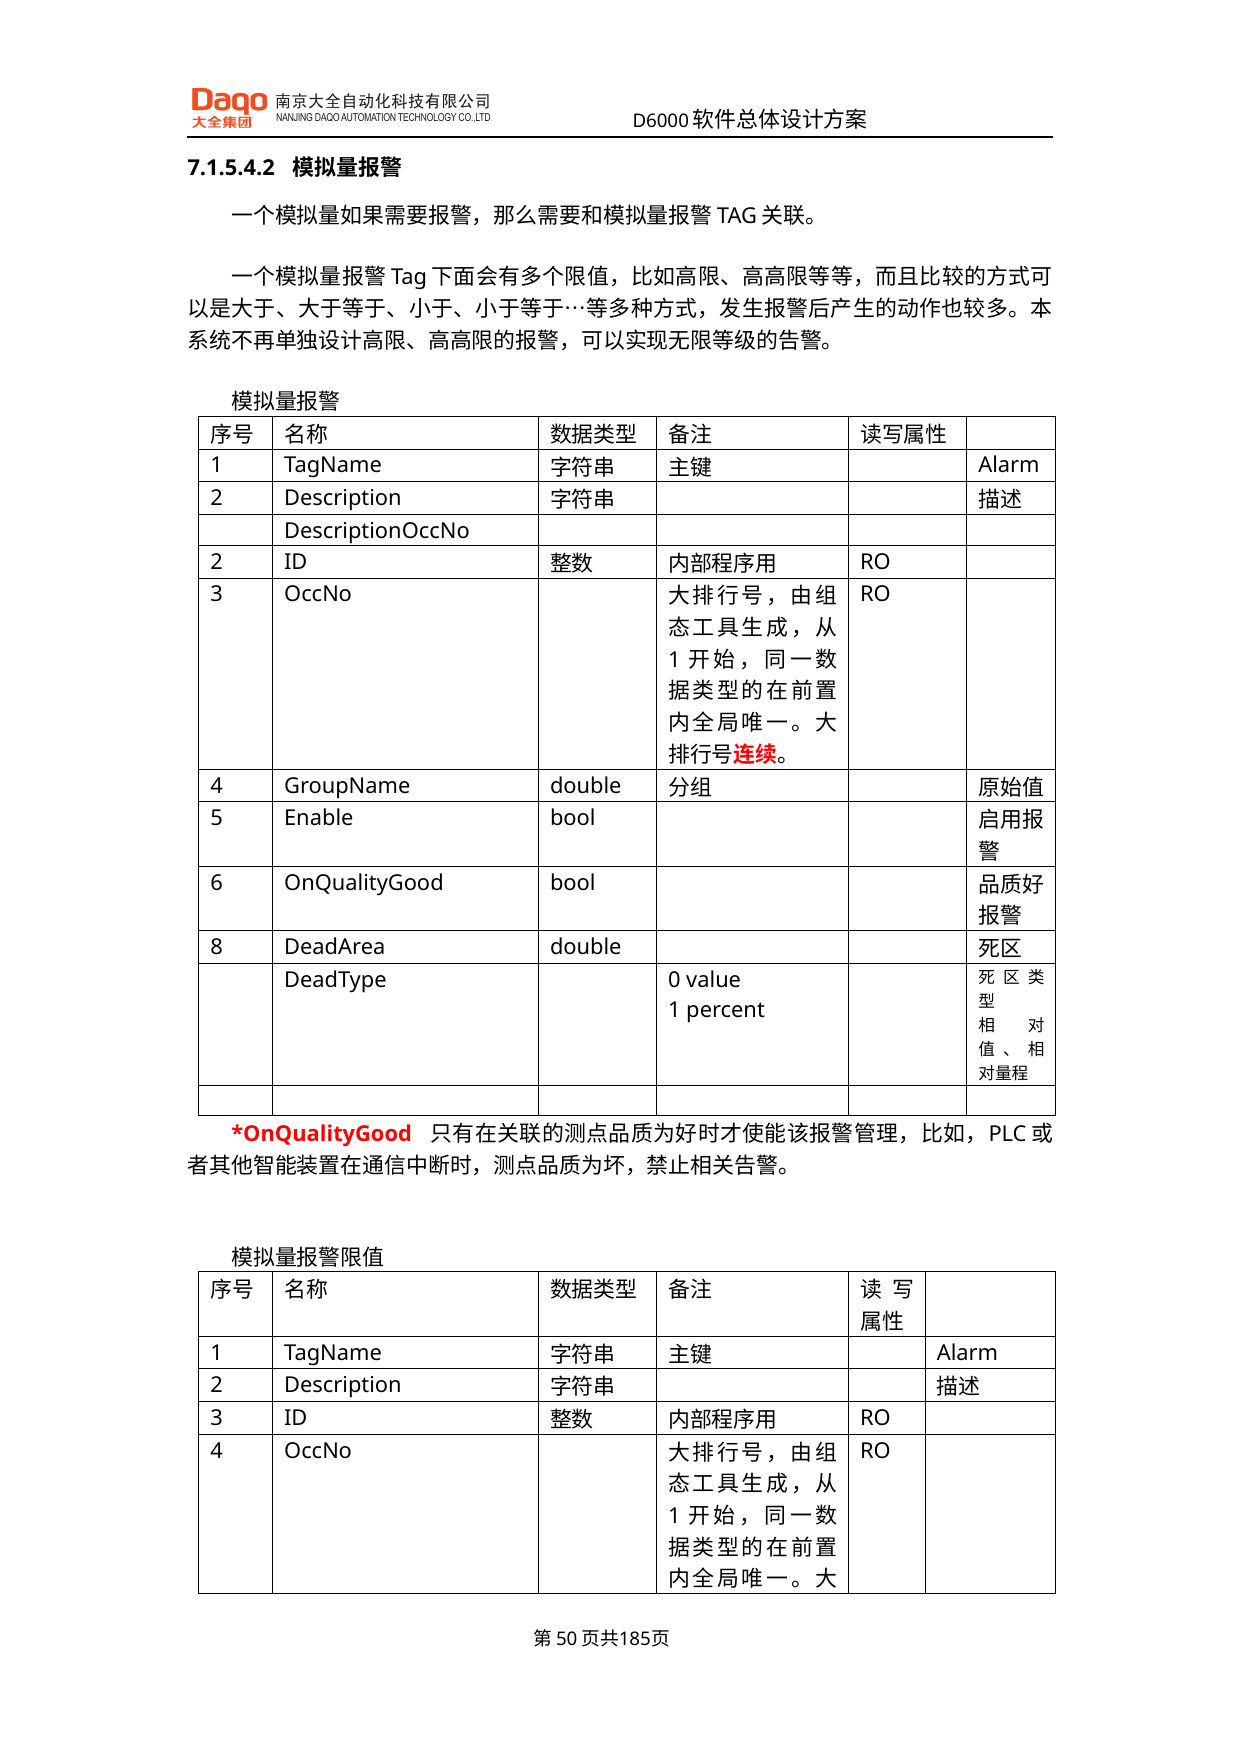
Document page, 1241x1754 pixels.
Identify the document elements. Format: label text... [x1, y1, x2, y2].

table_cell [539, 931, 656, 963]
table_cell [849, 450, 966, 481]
text *OnQualityGood 只有在关联的测点品质为好时才使能该报警管理，比如，PLC或者其他智能装置在通信中断时，测点品质为坏，禁止相关告警。 [187, 1116, 1053, 1180]
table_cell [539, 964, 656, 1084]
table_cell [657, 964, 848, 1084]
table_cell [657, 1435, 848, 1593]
text 一个模拟量如果需要报警，那么需要和模拟量报警TAG关联。 [187, 198, 1053, 229]
text 模拟量报警 [187, 384, 1053, 416]
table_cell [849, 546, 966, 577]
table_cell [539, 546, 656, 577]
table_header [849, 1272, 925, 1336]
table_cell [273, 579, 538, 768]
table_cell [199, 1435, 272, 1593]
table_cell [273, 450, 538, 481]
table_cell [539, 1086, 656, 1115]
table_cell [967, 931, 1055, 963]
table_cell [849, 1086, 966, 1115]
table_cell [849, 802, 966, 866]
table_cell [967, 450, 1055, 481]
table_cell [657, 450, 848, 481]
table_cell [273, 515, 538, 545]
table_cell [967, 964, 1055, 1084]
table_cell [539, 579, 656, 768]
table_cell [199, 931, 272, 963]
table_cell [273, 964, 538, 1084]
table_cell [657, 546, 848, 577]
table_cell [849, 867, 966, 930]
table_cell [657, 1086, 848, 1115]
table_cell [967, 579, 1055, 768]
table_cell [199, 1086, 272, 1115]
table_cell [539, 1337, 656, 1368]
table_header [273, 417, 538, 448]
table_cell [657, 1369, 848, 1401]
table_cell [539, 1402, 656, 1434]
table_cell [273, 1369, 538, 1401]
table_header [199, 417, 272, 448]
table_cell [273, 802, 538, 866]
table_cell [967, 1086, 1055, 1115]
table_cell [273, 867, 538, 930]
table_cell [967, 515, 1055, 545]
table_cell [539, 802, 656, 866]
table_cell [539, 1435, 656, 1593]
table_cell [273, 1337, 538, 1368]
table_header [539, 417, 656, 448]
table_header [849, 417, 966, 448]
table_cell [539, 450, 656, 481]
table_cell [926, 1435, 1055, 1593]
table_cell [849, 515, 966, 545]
picture [187, 88, 492, 128]
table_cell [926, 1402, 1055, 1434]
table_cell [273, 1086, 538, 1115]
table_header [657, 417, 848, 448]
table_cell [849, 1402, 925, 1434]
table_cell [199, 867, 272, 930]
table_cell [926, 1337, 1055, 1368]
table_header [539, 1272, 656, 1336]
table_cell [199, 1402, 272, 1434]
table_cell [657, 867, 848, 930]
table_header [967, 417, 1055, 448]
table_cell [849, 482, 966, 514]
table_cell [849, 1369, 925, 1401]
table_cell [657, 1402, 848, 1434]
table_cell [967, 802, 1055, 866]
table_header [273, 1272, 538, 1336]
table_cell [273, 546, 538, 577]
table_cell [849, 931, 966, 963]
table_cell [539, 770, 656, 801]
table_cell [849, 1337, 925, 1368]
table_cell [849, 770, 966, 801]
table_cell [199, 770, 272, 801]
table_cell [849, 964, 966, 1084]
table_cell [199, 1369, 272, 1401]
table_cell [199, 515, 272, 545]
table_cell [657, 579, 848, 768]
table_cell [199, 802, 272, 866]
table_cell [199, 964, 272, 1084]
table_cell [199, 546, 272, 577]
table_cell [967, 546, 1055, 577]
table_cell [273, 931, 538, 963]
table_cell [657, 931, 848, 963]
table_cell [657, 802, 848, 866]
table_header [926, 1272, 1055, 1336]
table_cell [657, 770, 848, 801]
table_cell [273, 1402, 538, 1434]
text 模拟量报警限值 [187, 1239, 1053, 1271]
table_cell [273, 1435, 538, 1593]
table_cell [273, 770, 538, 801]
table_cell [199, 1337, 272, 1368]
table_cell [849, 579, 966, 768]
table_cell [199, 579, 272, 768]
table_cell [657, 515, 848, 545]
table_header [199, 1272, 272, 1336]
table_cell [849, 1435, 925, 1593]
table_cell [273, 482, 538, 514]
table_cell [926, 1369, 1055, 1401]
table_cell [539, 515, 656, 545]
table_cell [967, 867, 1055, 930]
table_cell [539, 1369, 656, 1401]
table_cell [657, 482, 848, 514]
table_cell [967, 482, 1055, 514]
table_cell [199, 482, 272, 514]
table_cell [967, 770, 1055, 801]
text 一个模拟量报警Tag下面会有多个限值，比如高限、高高限等等，而且比较的方式可以是大于、大于等于、小于、小于等于…等多种方式，发生报警后产生的动作也较多。本系统不再单独设计高限、高高限的报警，可以实现无限等级的告警。 [187, 259, 1053, 354]
subtitle 模拟量报警 [187, 150, 1053, 182]
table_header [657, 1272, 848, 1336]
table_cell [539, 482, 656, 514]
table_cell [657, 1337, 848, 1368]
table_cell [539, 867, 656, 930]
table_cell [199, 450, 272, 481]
